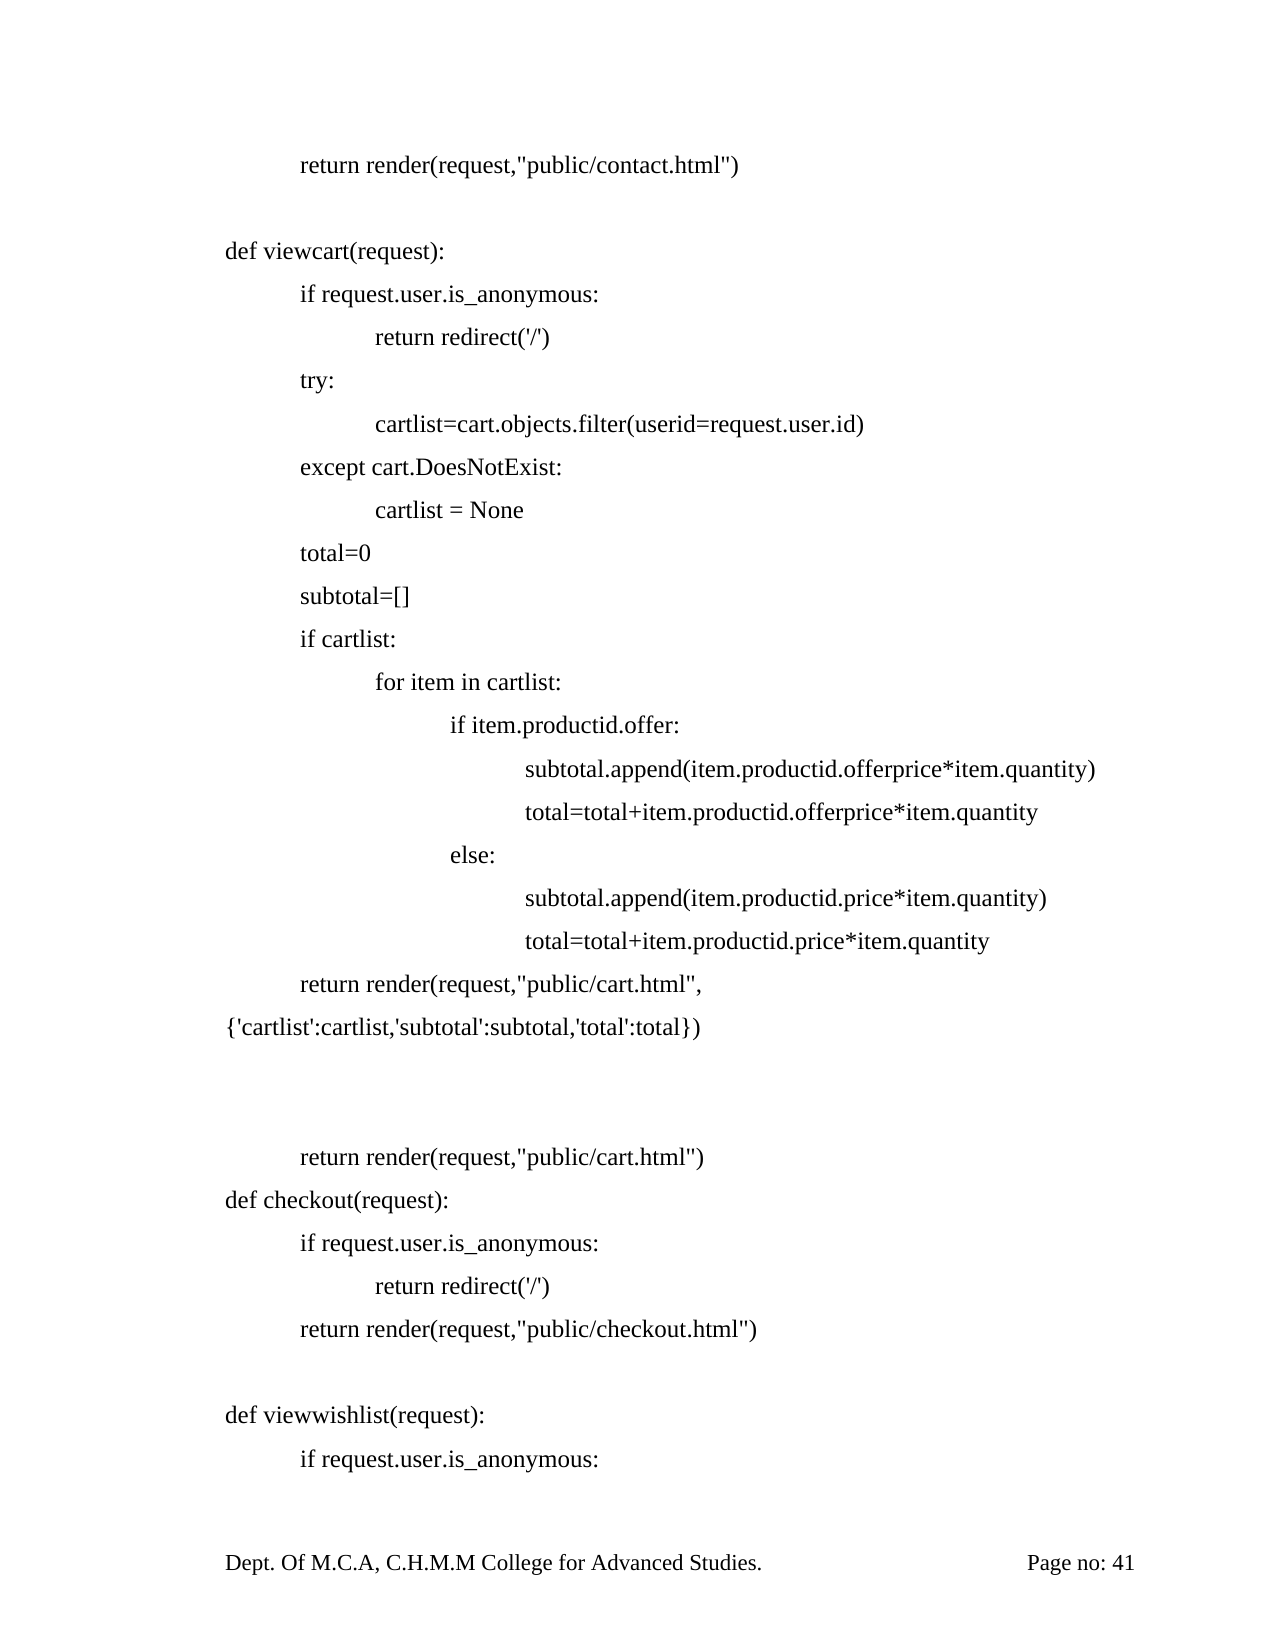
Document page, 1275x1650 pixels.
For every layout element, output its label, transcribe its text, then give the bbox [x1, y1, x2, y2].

text def viewwishlist(request): [225, 1401, 1125, 1429]
text return render(request,"public/cart.html") [225, 1142, 1125, 1171]
text subtotal.append(item.productid.offerprice*item.quantity) [225, 754, 1125, 782]
text if request.user.is_anonymous: [225, 1228, 1125, 1257]
text for item in cartlist: [225, 667, 1125, 696]
text def checkout(request): [225, 1185, 1125, 1214]
text return redirect('/') [225, 322, 1125, 351]
text try: [225, 366, 1125, 394]
text if item.productid.offer: [225, 711, 1125, 739]
text def viewcart(request): [225, 236, 1125, 265]
text return render(request,"public/cart.html",{'cartlist':cartlist,'subtotal':subtotal,'total':total}) [225, 969, 1125, 1041]
text total=total+item.productid.offerprice*item.quantity [225, 797, 1125, 826]
text except cart.DoesNotExist: [225, 452, 1125, 481]
text subtotal.append(item.productid.price*item.quantity) [225, 883, 1125, 912]
text if request.user.is_anonymous: [225, 279, 1125, 308]
text total=0 [225, 538, 1125, 567]
text subtotal=[] [225, 581, 1125, 610]
text else: [225, 840, 1125, 869]
text return redirect('/') [225, 1271, 1125, 1300]
text if cartlist: [225, 624, 1125, 653]
text if request.user.is_anonymous: [225, 1444, 1125, 1472]
text total=total+item.productid.price*item.quantity [225, 926, 1125, 955]
text cartlist = None [225, 495, 1125, 524]
text return render(request,"public/contact.html") [225, 150, 1125, 179]
text return render(request,"public/checkout.html") [225, 1314, 1125, 1343]
text cartlist=cart.objects.filter(userid=request.user.id) [225, 409, 1125, 437]
